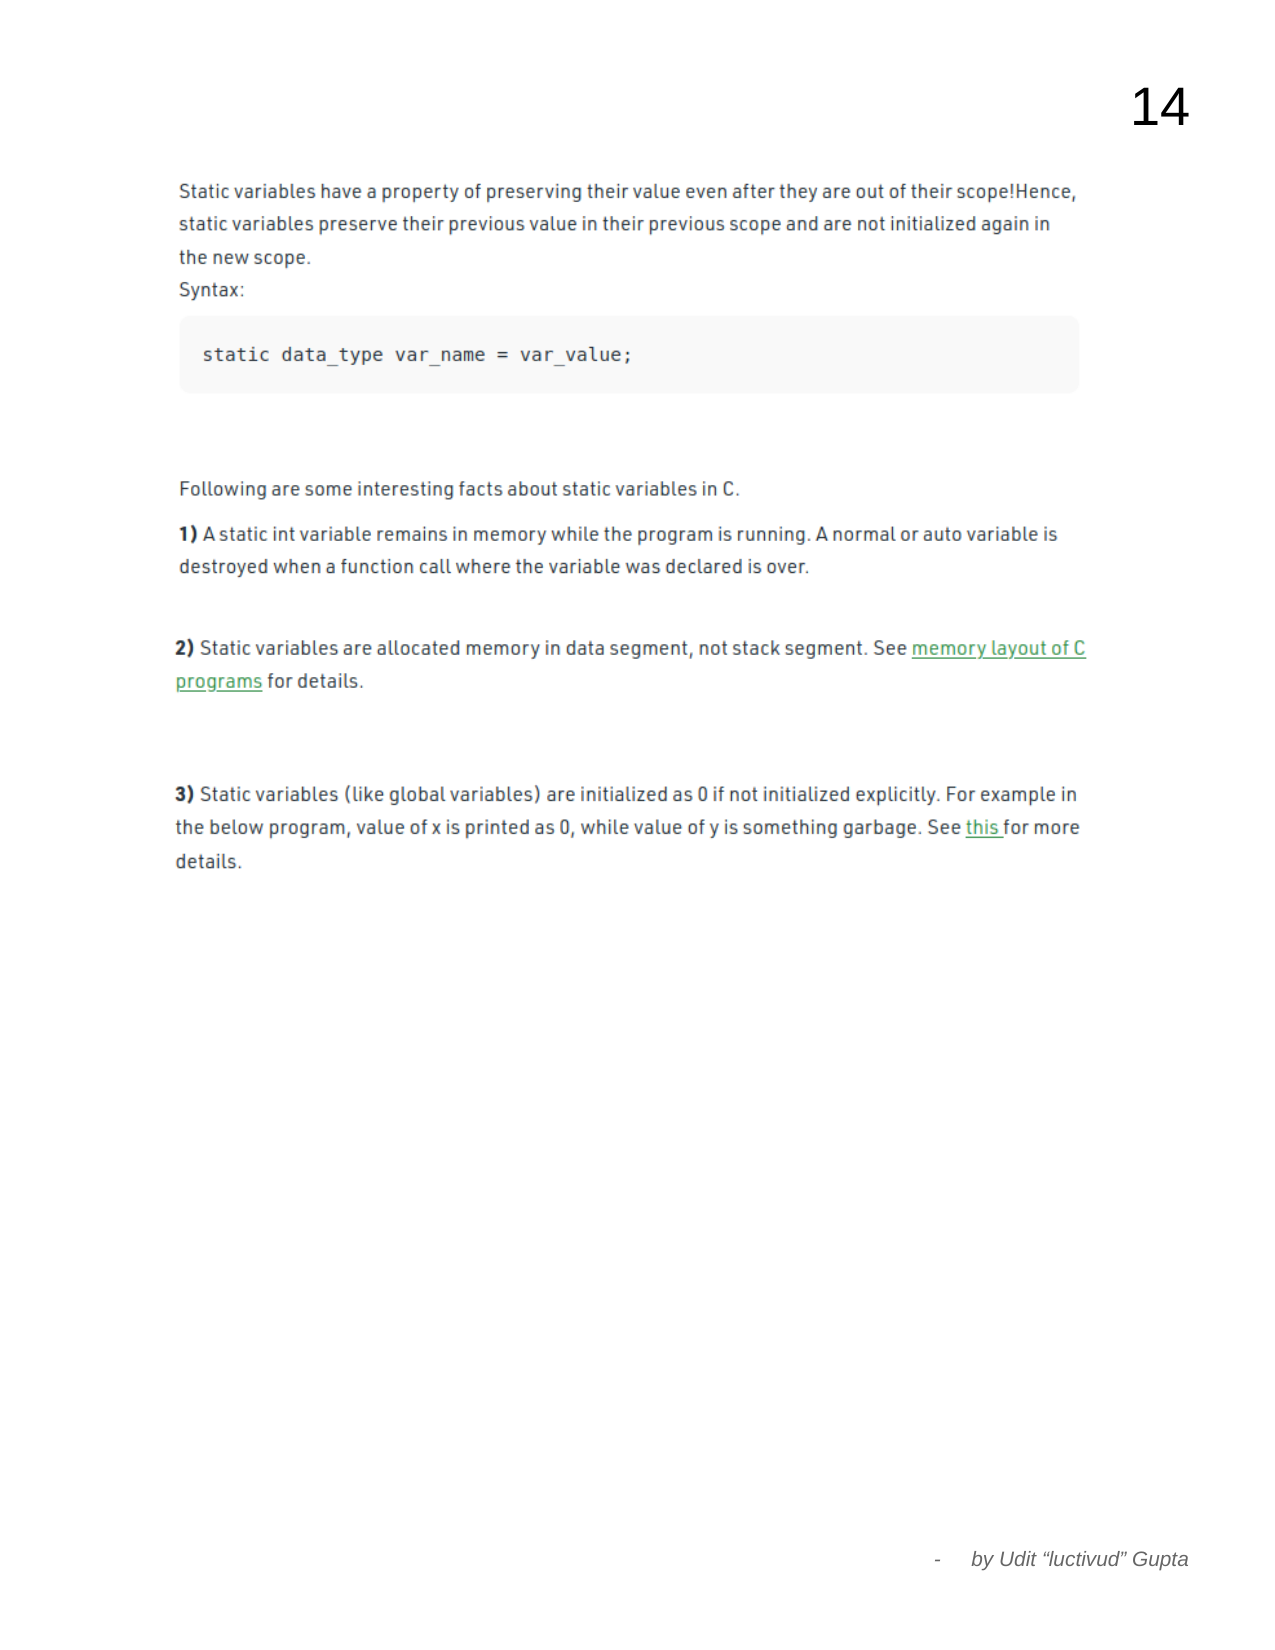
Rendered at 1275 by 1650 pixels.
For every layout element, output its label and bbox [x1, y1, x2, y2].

picture [159, 150, 1135, 594]
picture [159, 597, 1135, 875]
